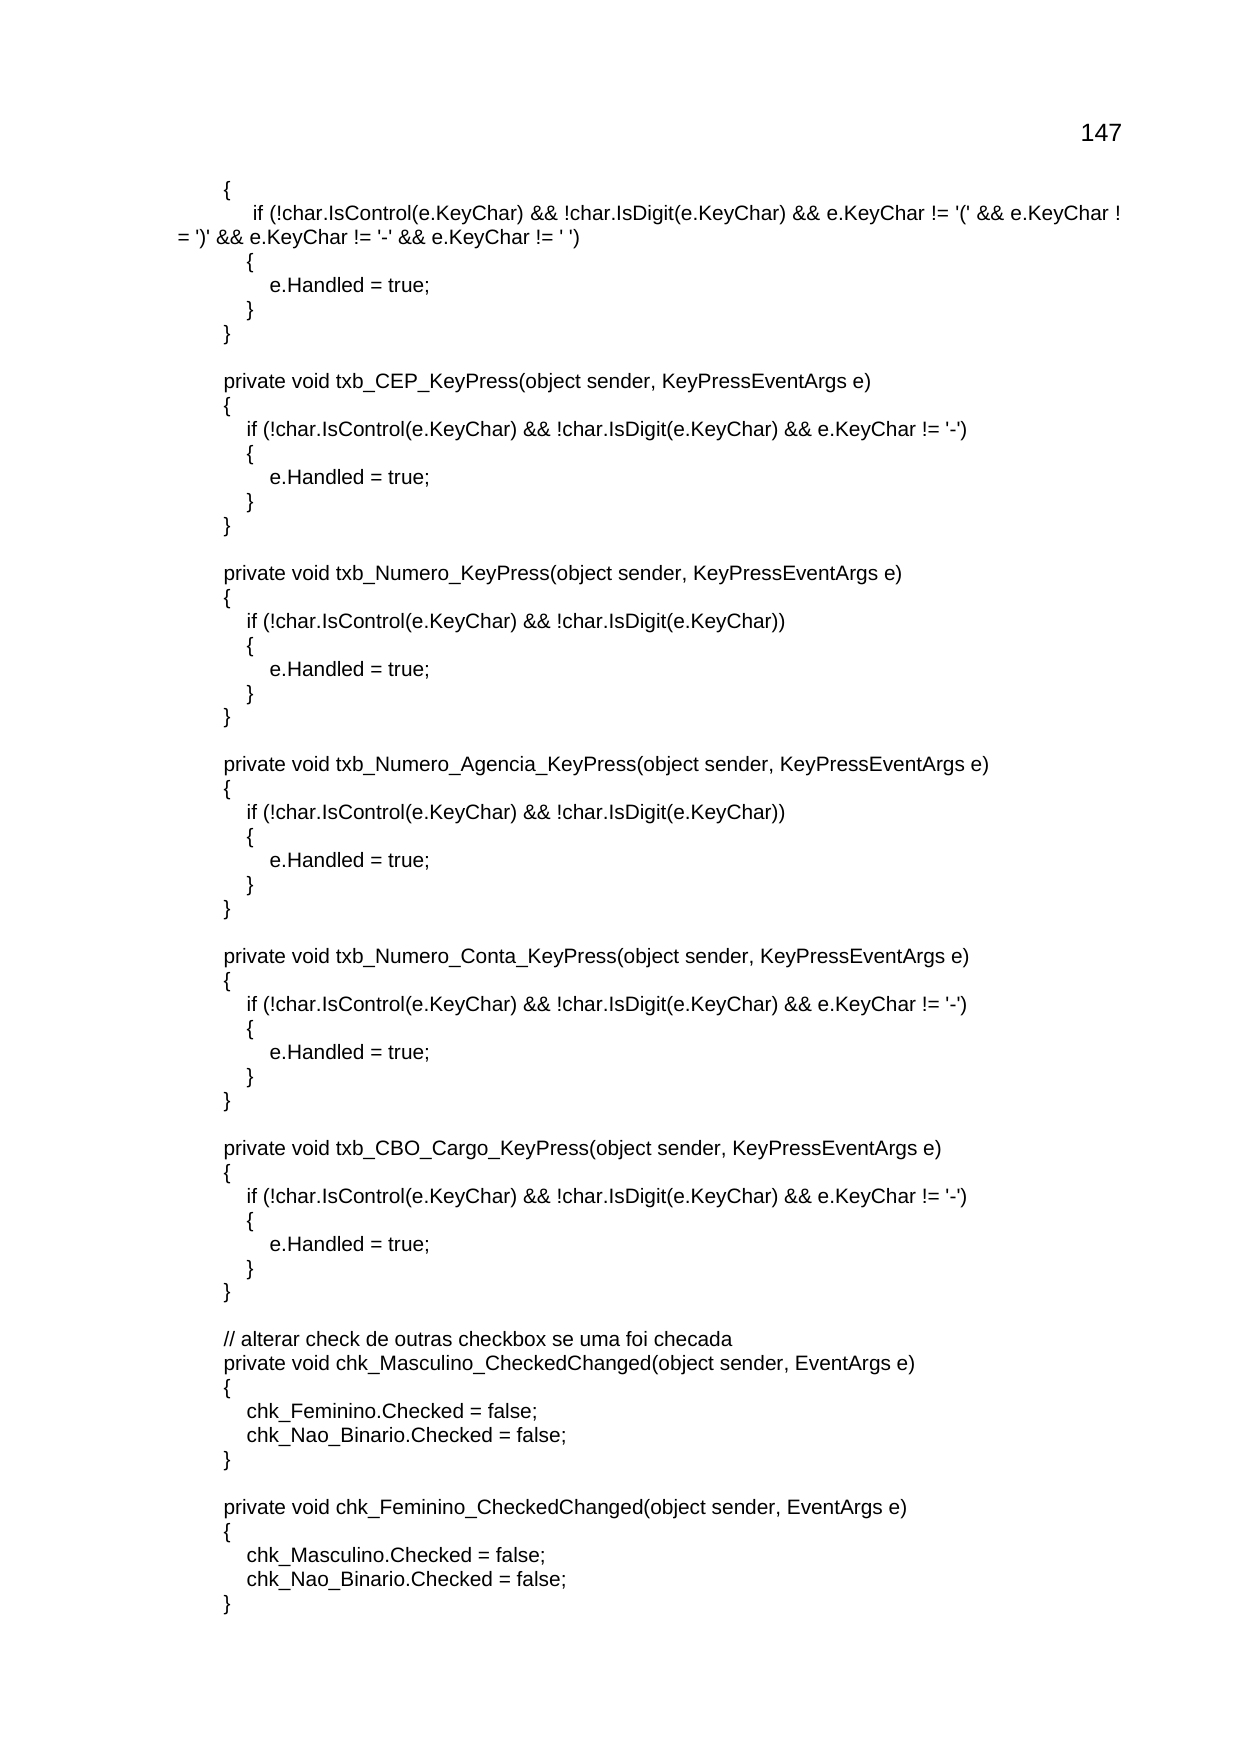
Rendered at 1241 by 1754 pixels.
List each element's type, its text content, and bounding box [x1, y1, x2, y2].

text } [177, 680, 1122, 704]
text } [177, 1279, 1122, 1303]
text { [177, 632, 1122, 656]
text chk_Nao_Binario.Checked = false; [177, 1567, 1122, 1591]
text if (!char.IsControl(e.KeyChar) && !char.IsDigit(e.KeyChar) && e.KeyChar != '-') [177, 1183, 1122, 1207]
text } [177, 1064, 1122, 1088]
text private void txb_CBO_Cargo_KeyPress(object sender, KeyPressEventArgs e) [177, 1136, 1122, 1159]
text e.Handled = true; [177, 465, 1122, 489]
text private void txb_CEP_KeyPress(object sender, KeyPressEventArgs e) [177, 369, 1122, 393]
text } [177, 1255, 1122, 1279]
text { [177, 1016, 1122, 1040]
text // alterar check de outras checkbox se uma foi checada [177, 1327, 1122, 1351]
text } [177, 489, 1122, 513]
text private void txb_Numero_KeyPress(object sender, KeyPressEventArgs e) [177, 561, 1122, 584]
text e.Handled = true; [177, 1231, 1122, 1255]
text } [177, 704, 1122, 728]
text if (!char.IsControl(e.KeyChar) && !char.IsDigit(e.KeyChar)) [177, 800, 1122, 824]
text if (!char.IsControl(e.KeyChar) && !char.IsDigit(e.KeyChar) && e.KeyChar != '-') [177, 992, 1122, 1016]
text chk_Masculino.Checked = false; [177, 1543, 1122, 1567]
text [177, 201, 1122, 249]
text { [177, 1207, 1122, 1231]
text { [177, 393, 1122, 417]
text } [177, 1447, 1122, 1471]
text if (!char.IsControl(e.KeyChar) && !char.IsDigit(e.KeyChar) && e.KeyChar != '-') [177, 417, 1122, 441]
text private void txb_Numero_Conta_KeyPress(object sender, KeyPressEventArgs e) [177, 944, 1122, 968]
text private void chk_Masculino_CheckedChanged(object sender, EventArgs e) [177, 1351, 1122, 1375]
text } [177, 1088, 1122, 1112]
text } [177, 872, 1122, 896]
text { [177, 249, 1122, 273]
text { [177, 776, 1122, 800]
text chk_Nao_Binario.Checked = false; [177, 1423, 1122, 1447]
text if (!char.IsControl(e.KeyChar) && !char.IsDigit(e.KeyChar)) [177, 608, 1122, 632]
text e.Handled = true; [177, 656, 1122, 680]
text { [177, 1375, 1122, 1399]
text e.Handled = true; [177, 1040, 1122, 1064]
text { [177, 441, 1122, 465]
text private void chk_Feminino_CheckedChanged(object sender, EventArgs e) [177, 1495, 1122, 1519]
text e.Handled = true; [177, 848, 1122, 872]
text { [177, 968, 1122, 992]
text { [177, 1159, 1122, 1183]
text { [177, 824, 1122, 848]
text } [177, 321, 1122, 345]
text { [177, 584, 1122, 608]
text chk_Feminino.Checked = false; [177, 1399, 1122, 1423]
text private void txb_Numero_Agencia_KeyPress(object sender, KeyPressEventArgs e) [177, 752, 1122, 776]
text { [177, 177, 1122, 201]
text } [177, 1591, 1122, 1615]
text } [177, 896, 1122, 920]
text } [177, 513, 1122, 537]
text e.Handled = true; [177, 273, 1122, 297]
text { [177, 1519, 1122, 1543]
text } [177, 297, 1122, 321]
